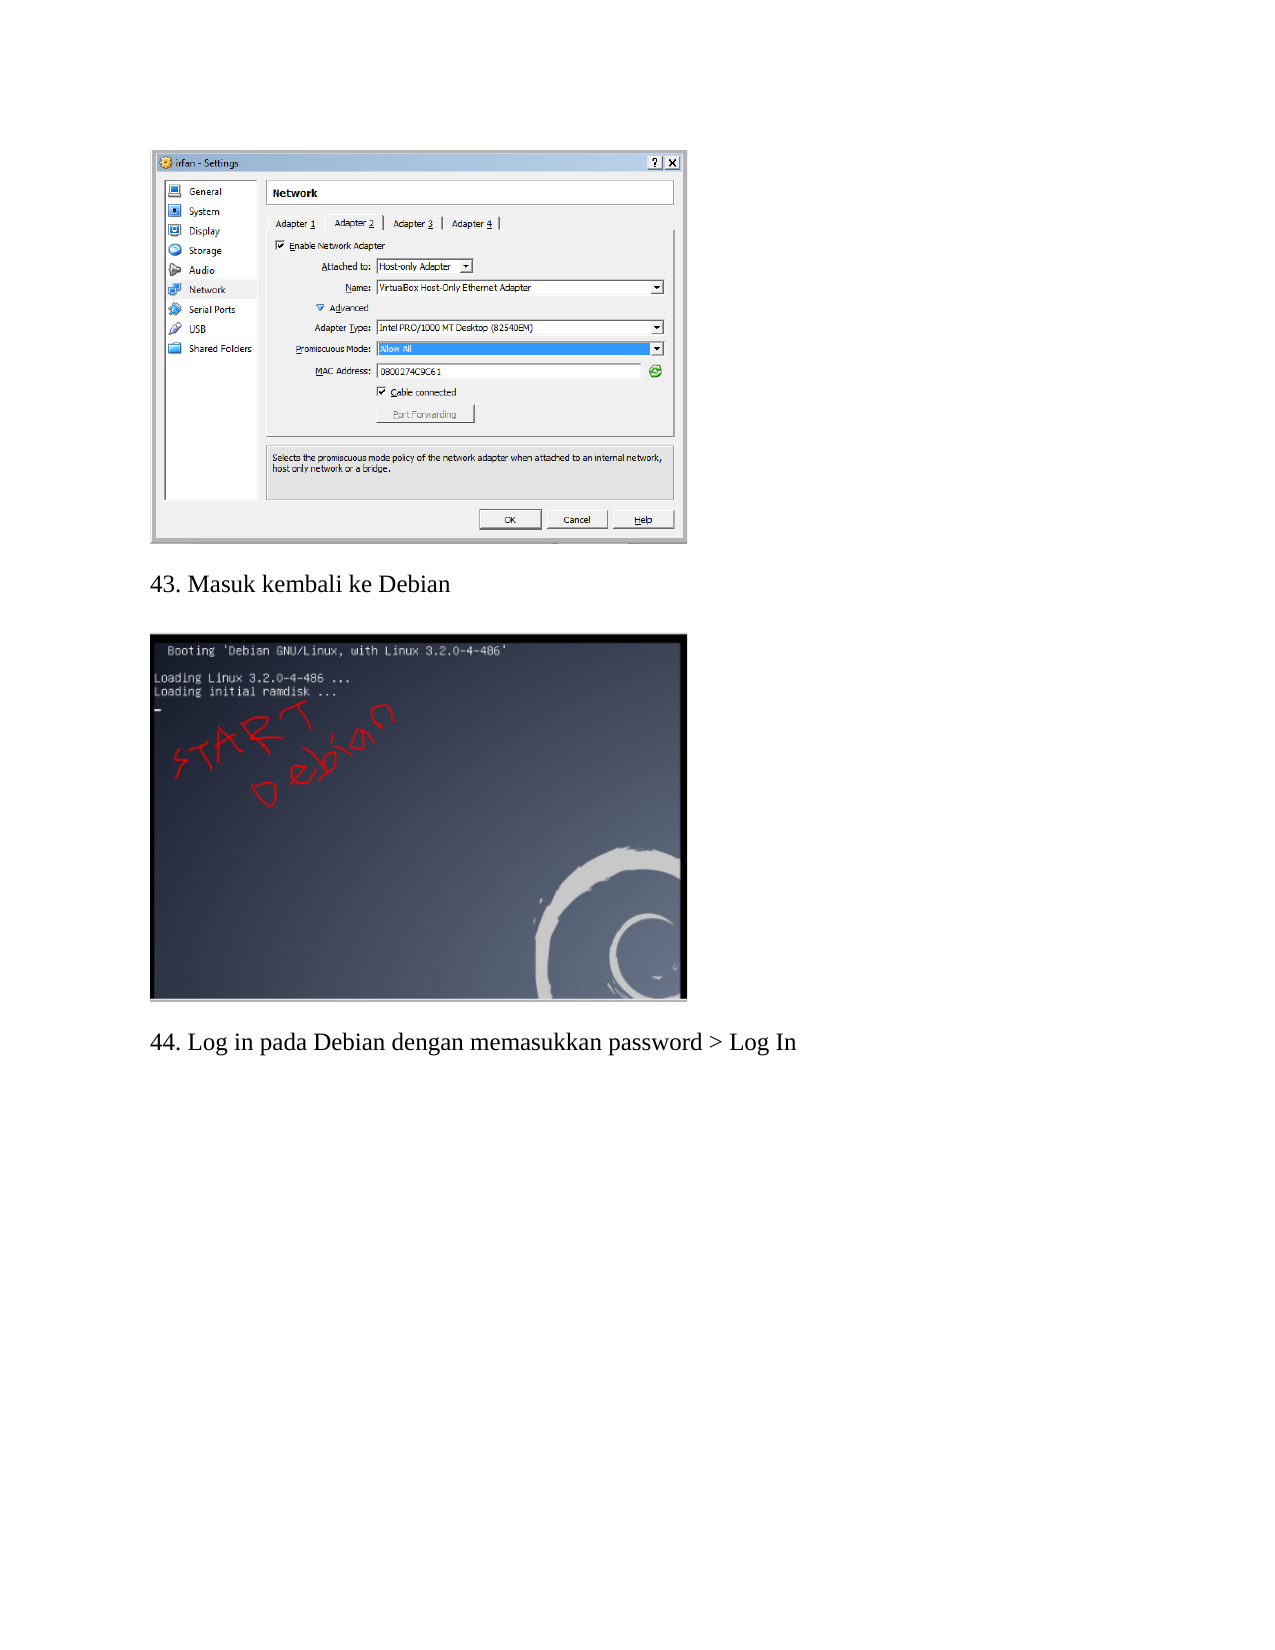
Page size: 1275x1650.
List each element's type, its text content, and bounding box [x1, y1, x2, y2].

picture [150, 150, 688, 544]
text 44. Log in pada Debian dengan memasukkan password > Log In [150, 1027, 1125, 1056]
picture [150, 632, 688, 1002]
text 43. Masuk kembali ke Debian [150, 569, 1125, 597]
